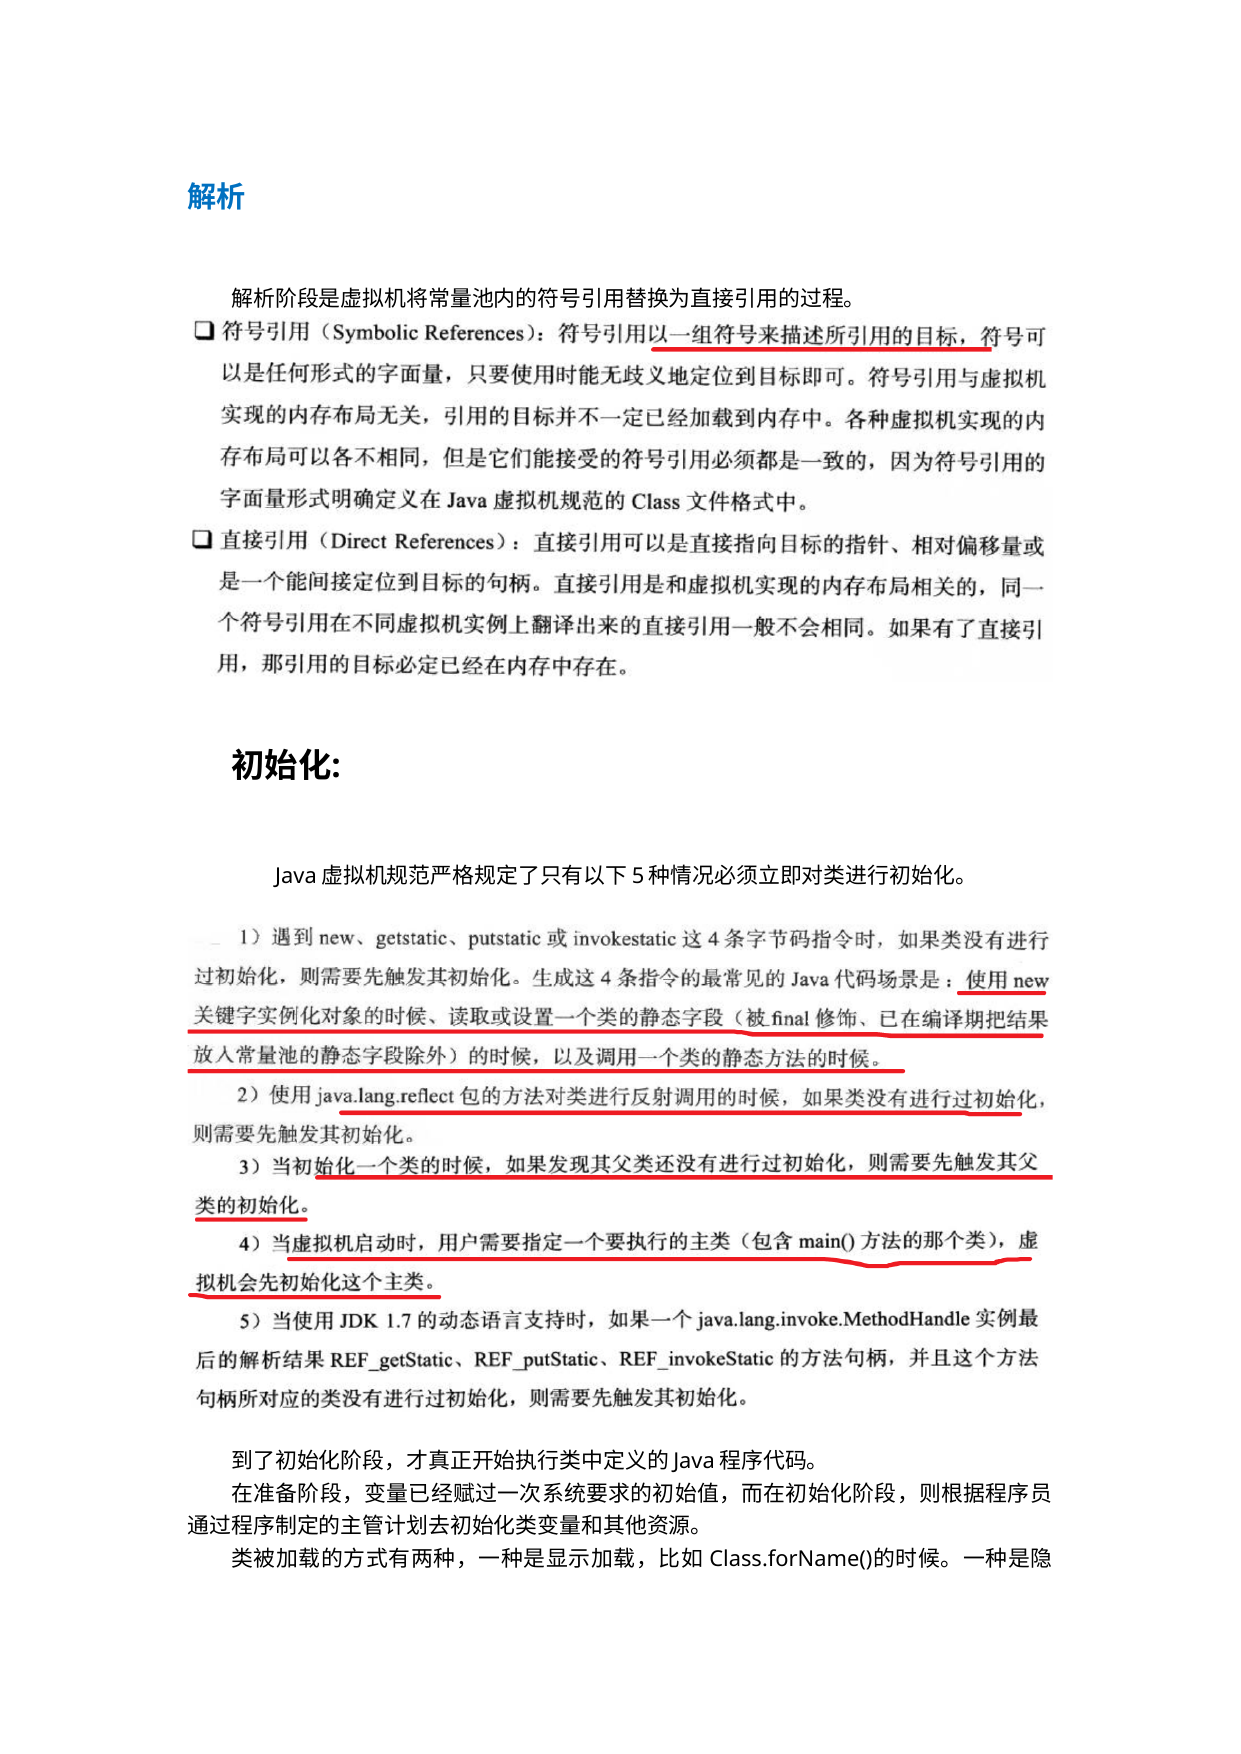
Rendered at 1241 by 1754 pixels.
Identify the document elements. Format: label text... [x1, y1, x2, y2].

subtitle 解析 [187, 162, 1053, 227]
subtitle 初始化: [187, 730, 1053, 795]
picture [187, 313, 1053, 682]
picture [187, 1150, 1053, 1412]
text 在准备阶段，变量已经赋过一次系统要求的初始值，而在初始化阶段，则根据程序员通过程序制定的主管计划去初始化类变量和其他资源。 [187, 1475, 1053, 1540]
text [187, 1540, 1053, 1573]
text Java虚拟机规范严格规定了只有以下5种情况必须立即对类进行初始化。 [187, 858, 1053, 890]
text 解析阶段是虚拟机将常量池内的符号引用替换为直接引用的过程。 [187, 281, 1053, 313]
picture [187, 922, 1053, 1146]
text 到了初始化阶段，才真正开始执行类中定义的Java程序代码。 [187, 1443, 1053, 1475]
